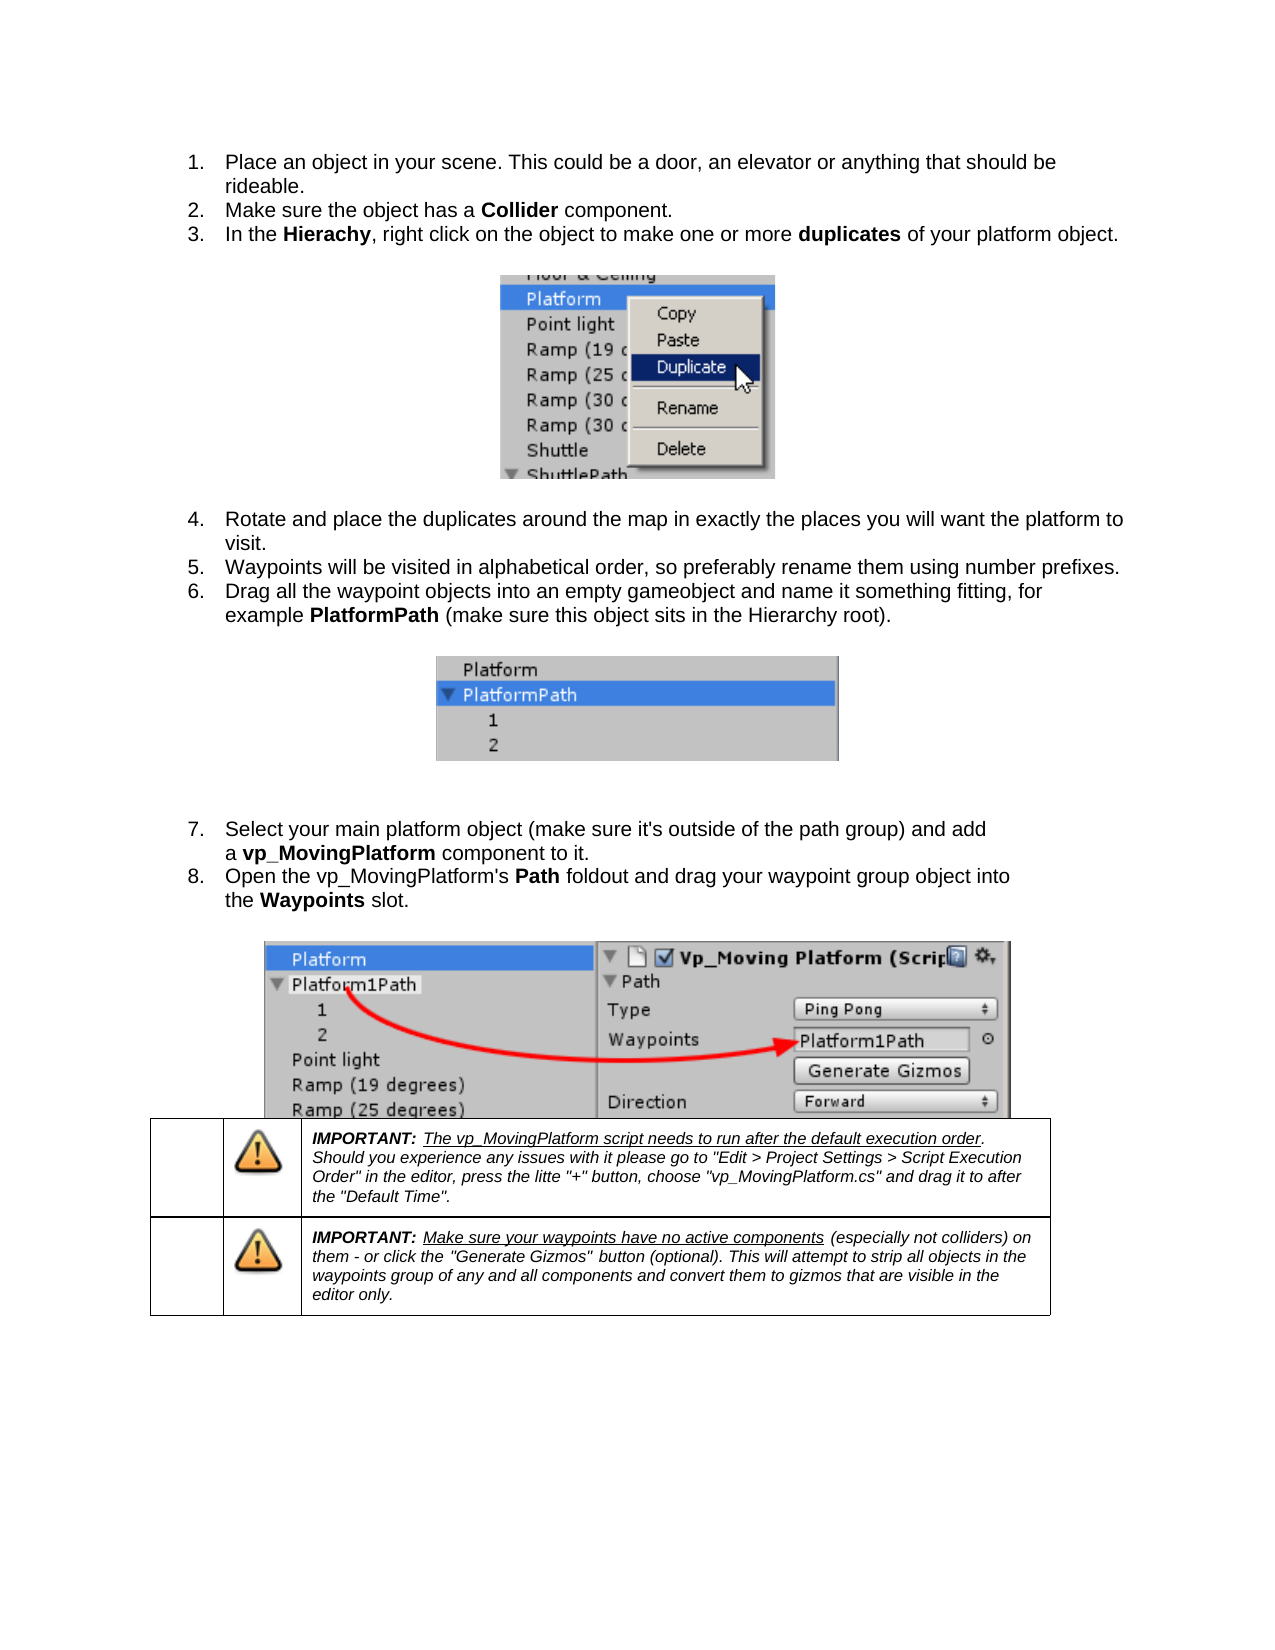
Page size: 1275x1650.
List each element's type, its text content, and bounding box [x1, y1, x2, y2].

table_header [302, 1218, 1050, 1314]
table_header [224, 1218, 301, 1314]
picture [500, 275, 775, 479]
list Drag all the waypoint objects into an empty gameobject and name it something fitting, for example PlatformPath (make sure this object sits in the Hierarchy root). [187, 579, 1125, 627]
list Waypoints will be visited in alphabetical order, so preferably rename them using number prefixes. [187, 555, 1125, 579]
picture [436, 656, 839, 761]
picture [233, 1128, 284, 1179]
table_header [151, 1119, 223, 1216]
picture [264, 941, 1011, 1118]
list Make sure the object has a Collider component. [187, 198, 1125, 222]
list Open the vp_MovingPlatform's Path foldout and drag your waypoint group object into the Waypoints slot. [187, 864, 1125, 912]
list In the Hierachy, right click on the object to make one or more duplicates of your platform object. [187, 222, 1125, 246]
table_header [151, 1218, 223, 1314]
list Rotate and place the duplicates around the map in exactly the places you will want the platform to visit. [187, 507, 1125, 555]
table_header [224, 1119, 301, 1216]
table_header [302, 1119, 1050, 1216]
list Select your main platform object (make sure it's outside of the path group) and add a vp_MovingPlatform component to it. [187, 816, 1125, 864]
list Place an object in your scene. This could be a door, an elevator or anything that should be rideable. [187, 150, 1125, 198]
picture [233, 1227, 284, 1278]
